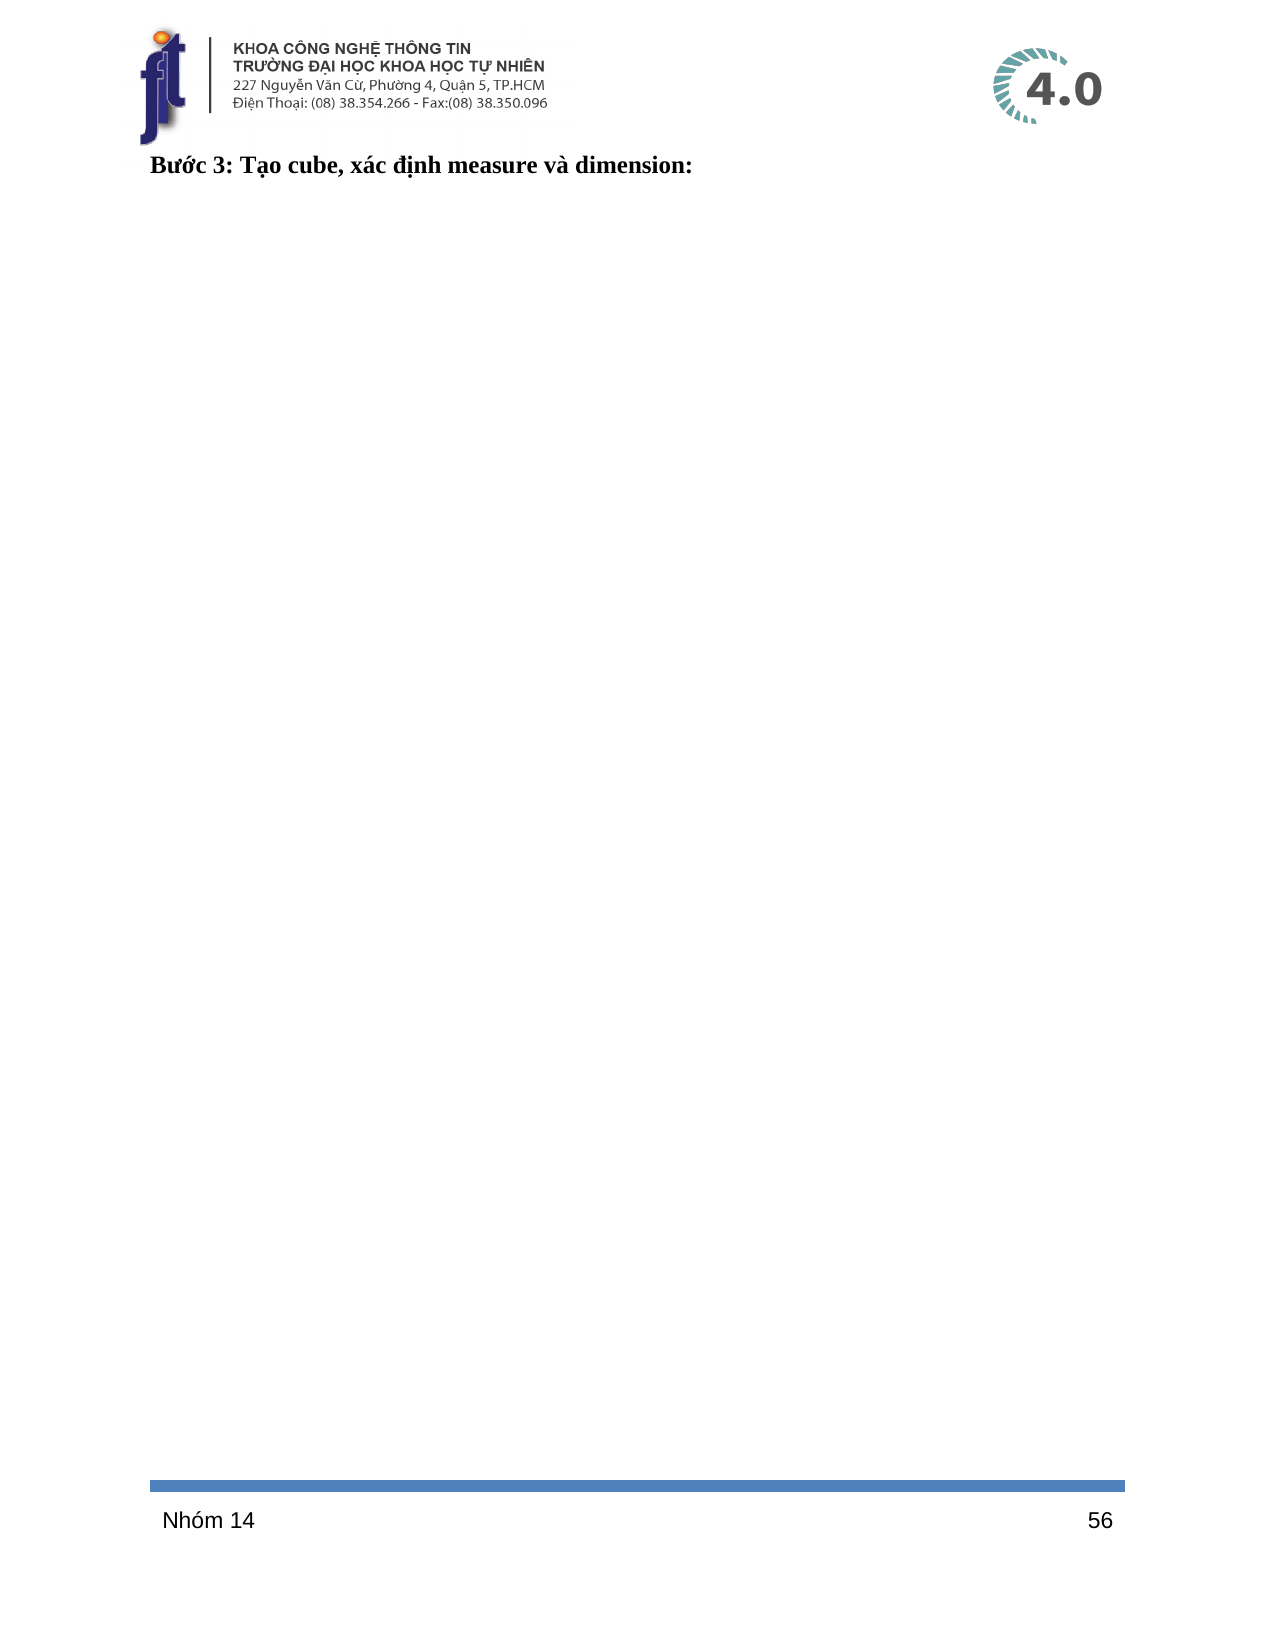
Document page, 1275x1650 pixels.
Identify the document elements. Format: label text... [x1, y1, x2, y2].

picture [985, 41, 1108, 127]
text Bước 3: Tạo cube, xác định measure và dimension: [150, 150, 1125, 179]
picture [117, 21, 580, 167]
